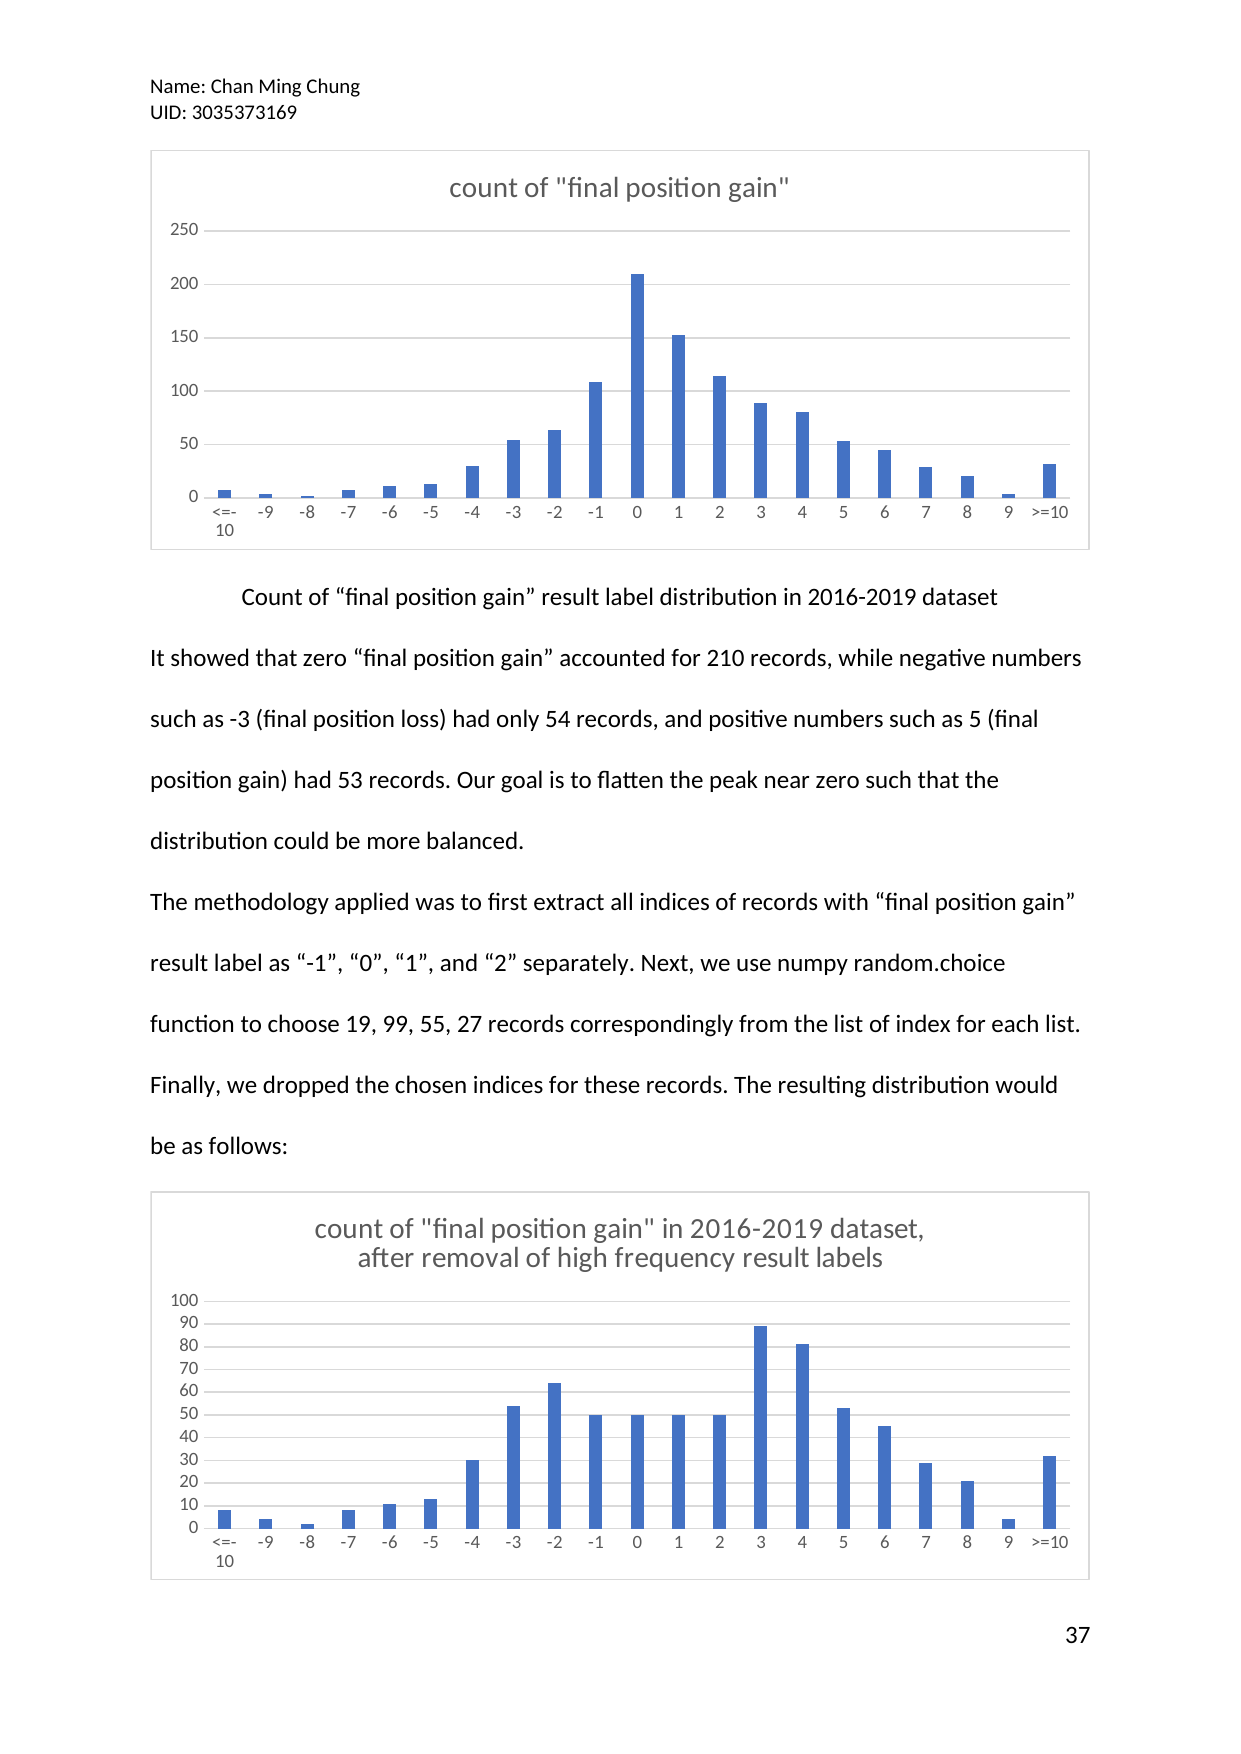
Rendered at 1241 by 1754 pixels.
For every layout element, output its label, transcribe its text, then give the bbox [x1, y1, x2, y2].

text It showed that zero “final position gain” accounted for 210 records, while negative numbers such as -3 (final position loss) had only 54 records, and positive numbers such as 5 (final position gain) had 53 records. Our goal is to flatten the peak near zero such that the distribution could be more balanced. [150, 642, 1090, 856]
text The methodology applied was to first extract all indices of records with “final position gain” result label as “-1”, “0”, “1”, and “2” separately. Next, we use numpy random.choice function to choose 19, 99, 55, 27 records correspondingly from the list of index for each list. Finally, we dropped the chosen indices for these records. The resulting distribution would be as follows: [150, 886, 1090, 1161]
text Count of “final position gain” result label distribution in 2016-2019 dataset [150, 581, 1090, 611]
